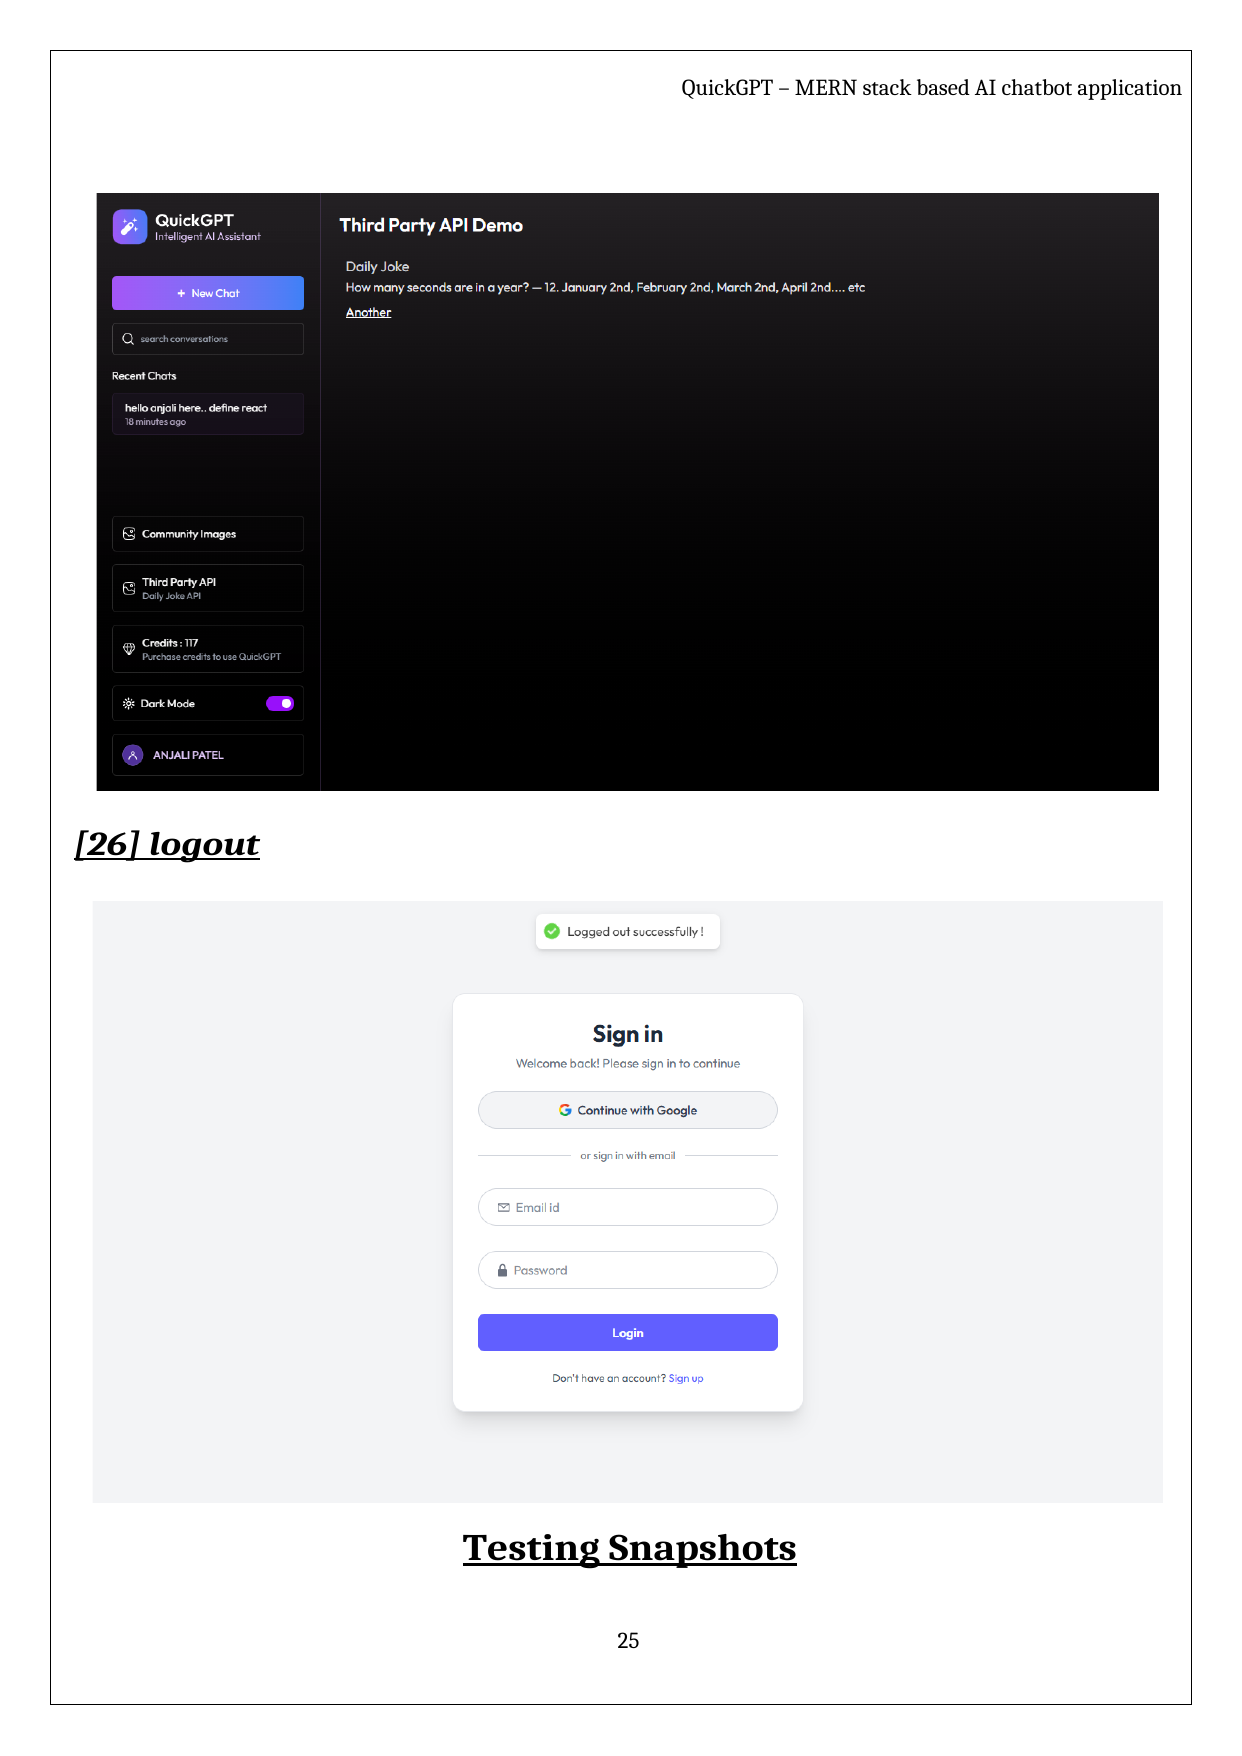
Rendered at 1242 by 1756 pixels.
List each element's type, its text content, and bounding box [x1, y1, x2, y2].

text [26] logout [74, 826, 1182, 864]
picture [96, 193, 1159, 791]
subtitle Testing Snapshots [77, 1527, 1183, 1570]
picture [92, 901, 1163, 1503]
